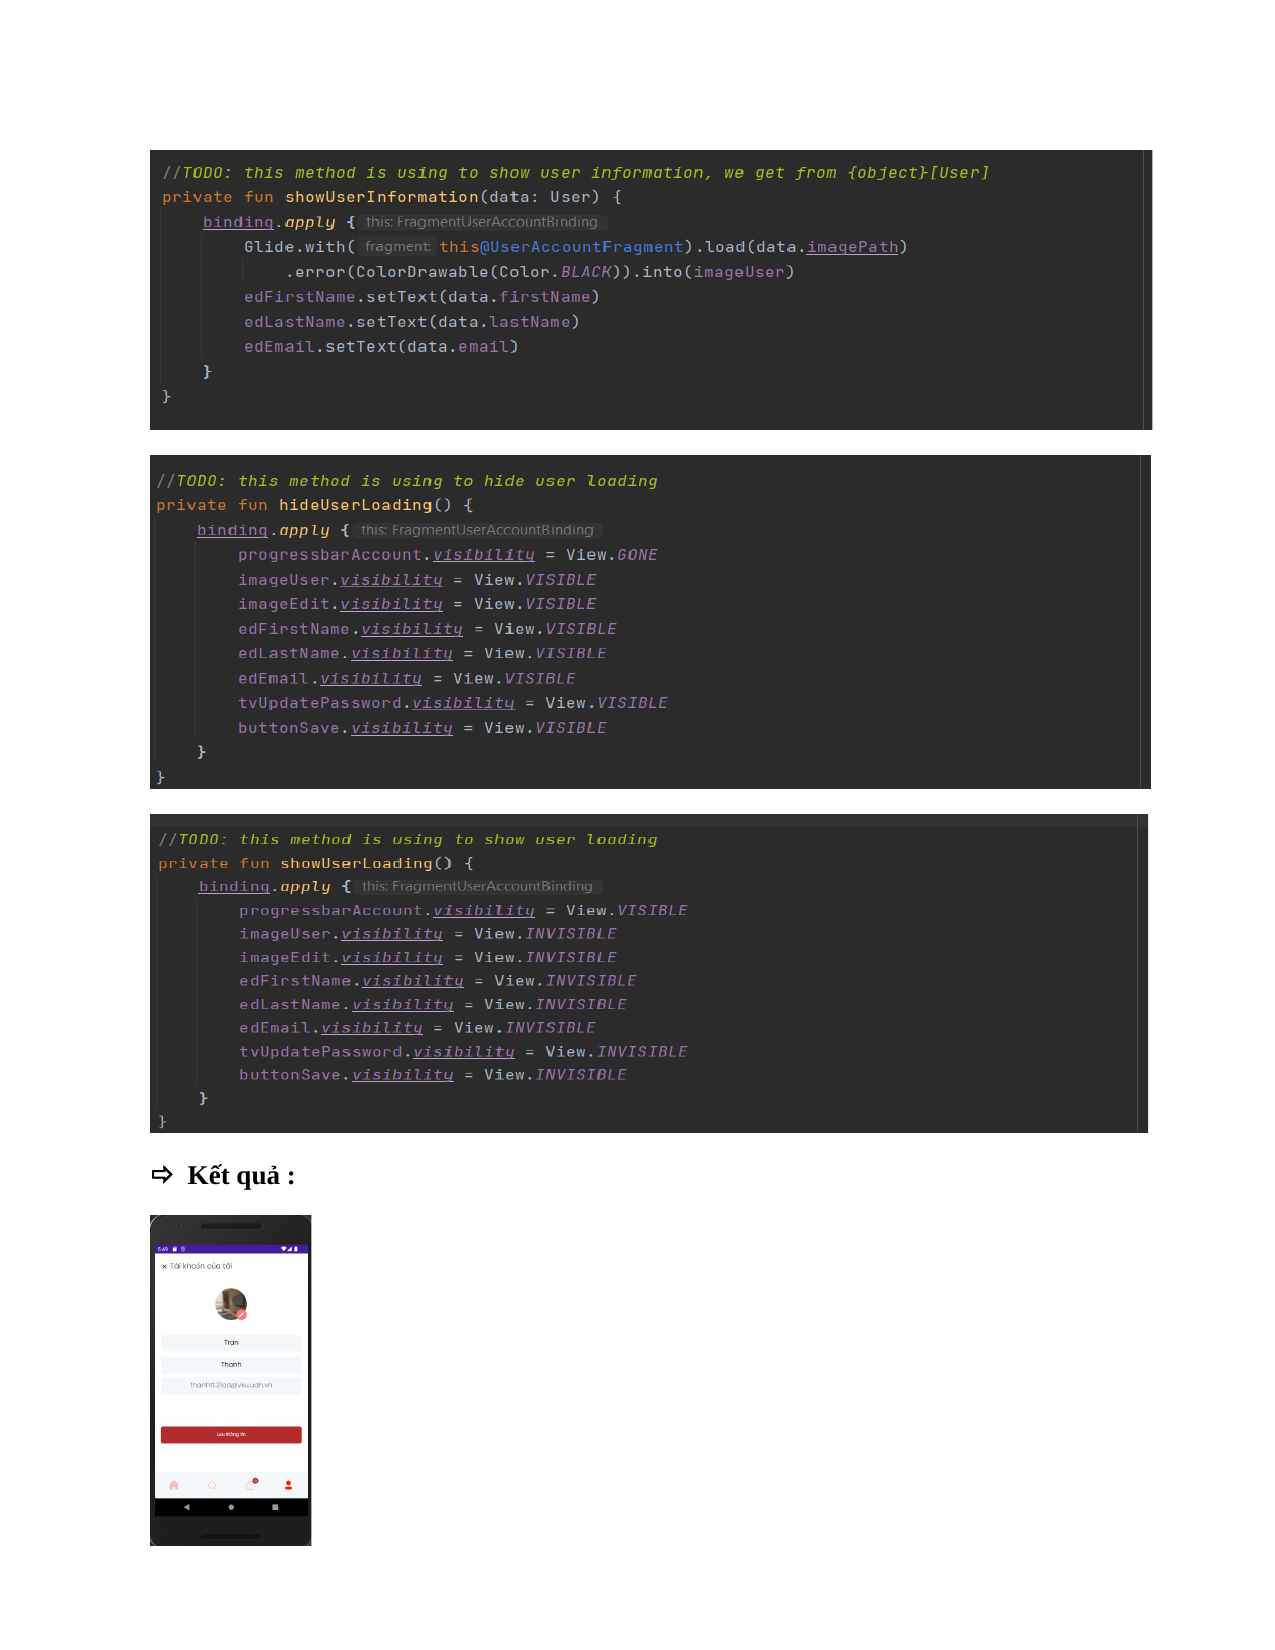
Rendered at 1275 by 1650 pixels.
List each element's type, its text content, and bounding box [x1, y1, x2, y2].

picture [150, 814, 1149, 1133]
picture [150, 1215, 312, 1546]
list Kết quả : [150, 1159, 1153, 1190]
picture [150, 455, 1151, 789]
picture [150, 150, 1153, 430]
